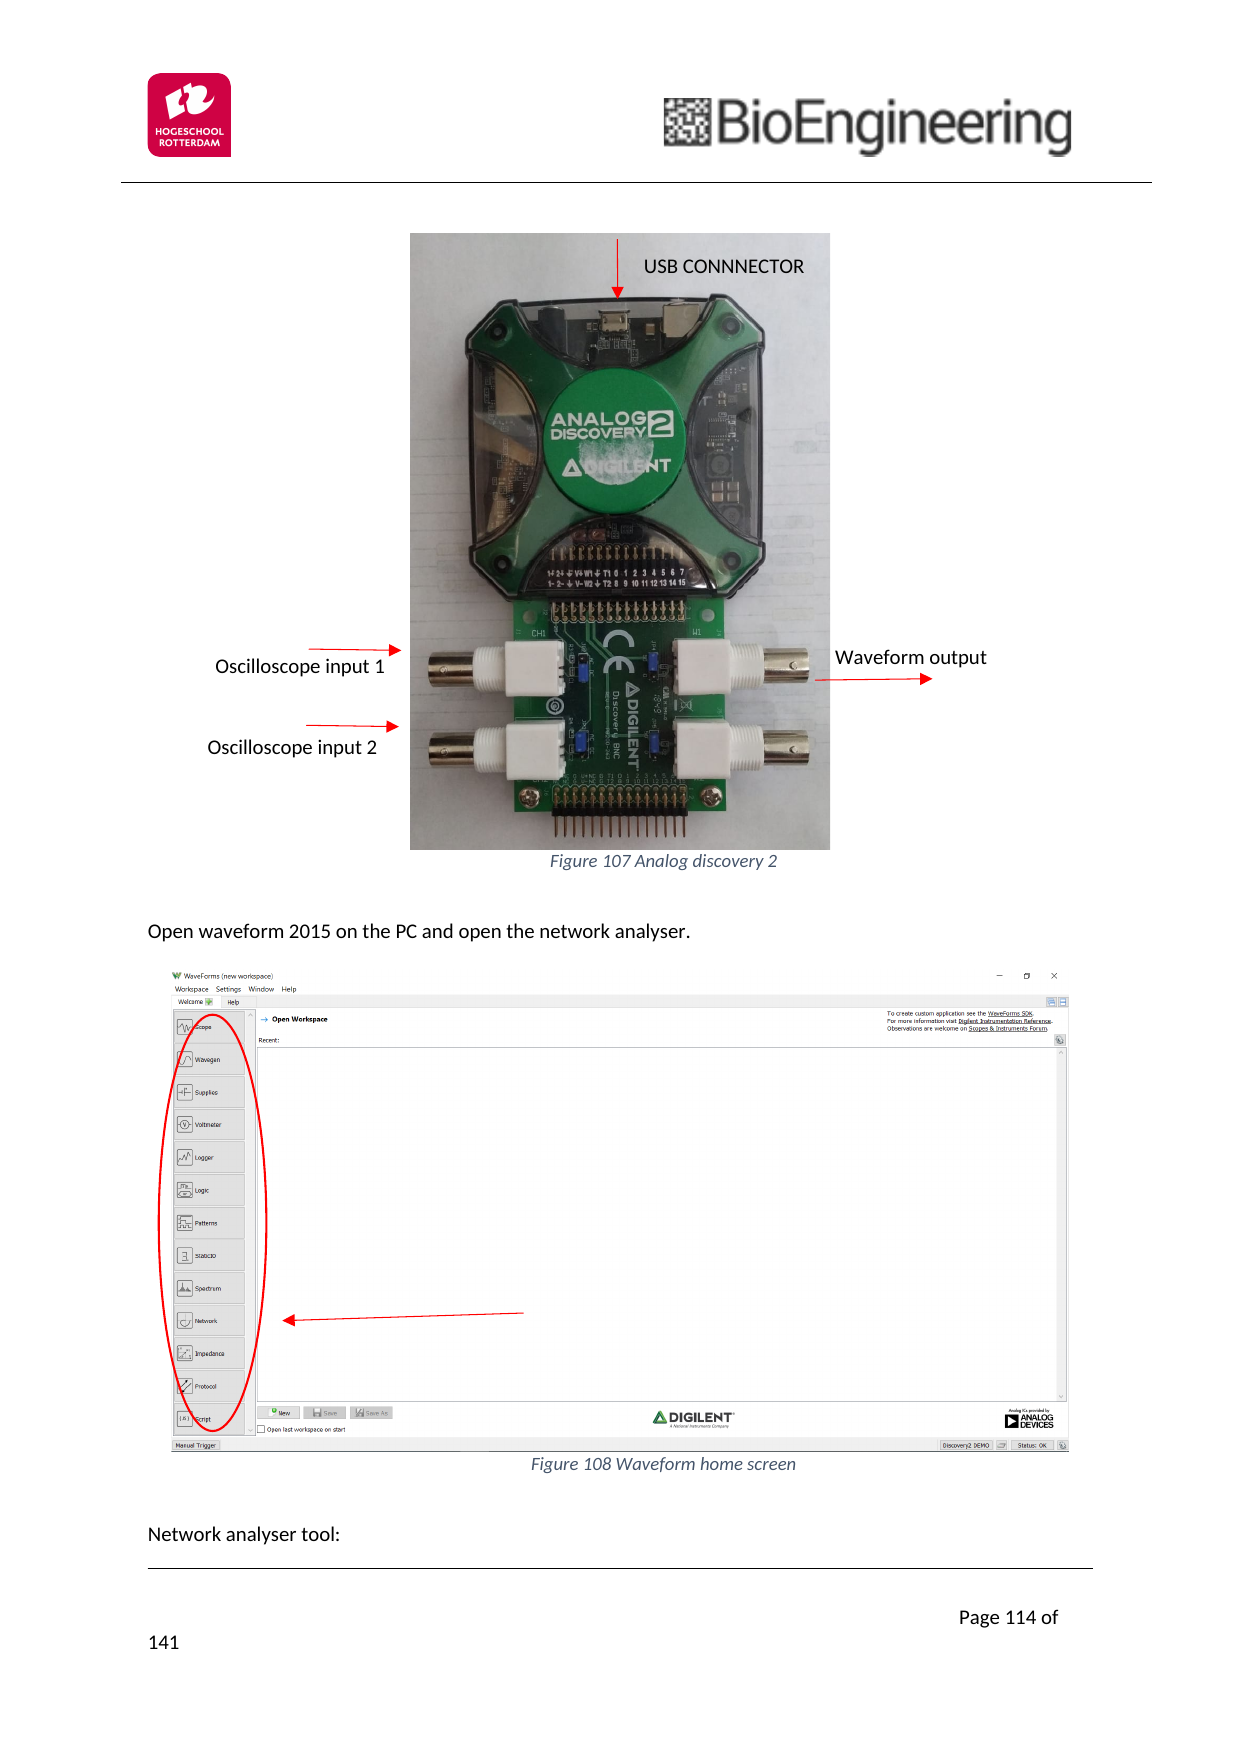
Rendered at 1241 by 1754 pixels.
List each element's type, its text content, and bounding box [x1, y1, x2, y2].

picture [171, 1016, 265, 1429]
text Figure 107 Analog discovery 2 [236, 849, 1093, 872]
text Network analyser tool: [148, 1521, 1093, 1547]
picture [663, 98, 1072, 157]
picture [171, 969, 1069, 1452]
text Open waveform 2015 on the PC and open the network analyser. [148, 919, 1093, 944]
text Figure 108 Waveform home screen [236, 1452, 1093, 1475]
picture [147, 73, 231, 157]
picture [410, 233, 831, 850]
